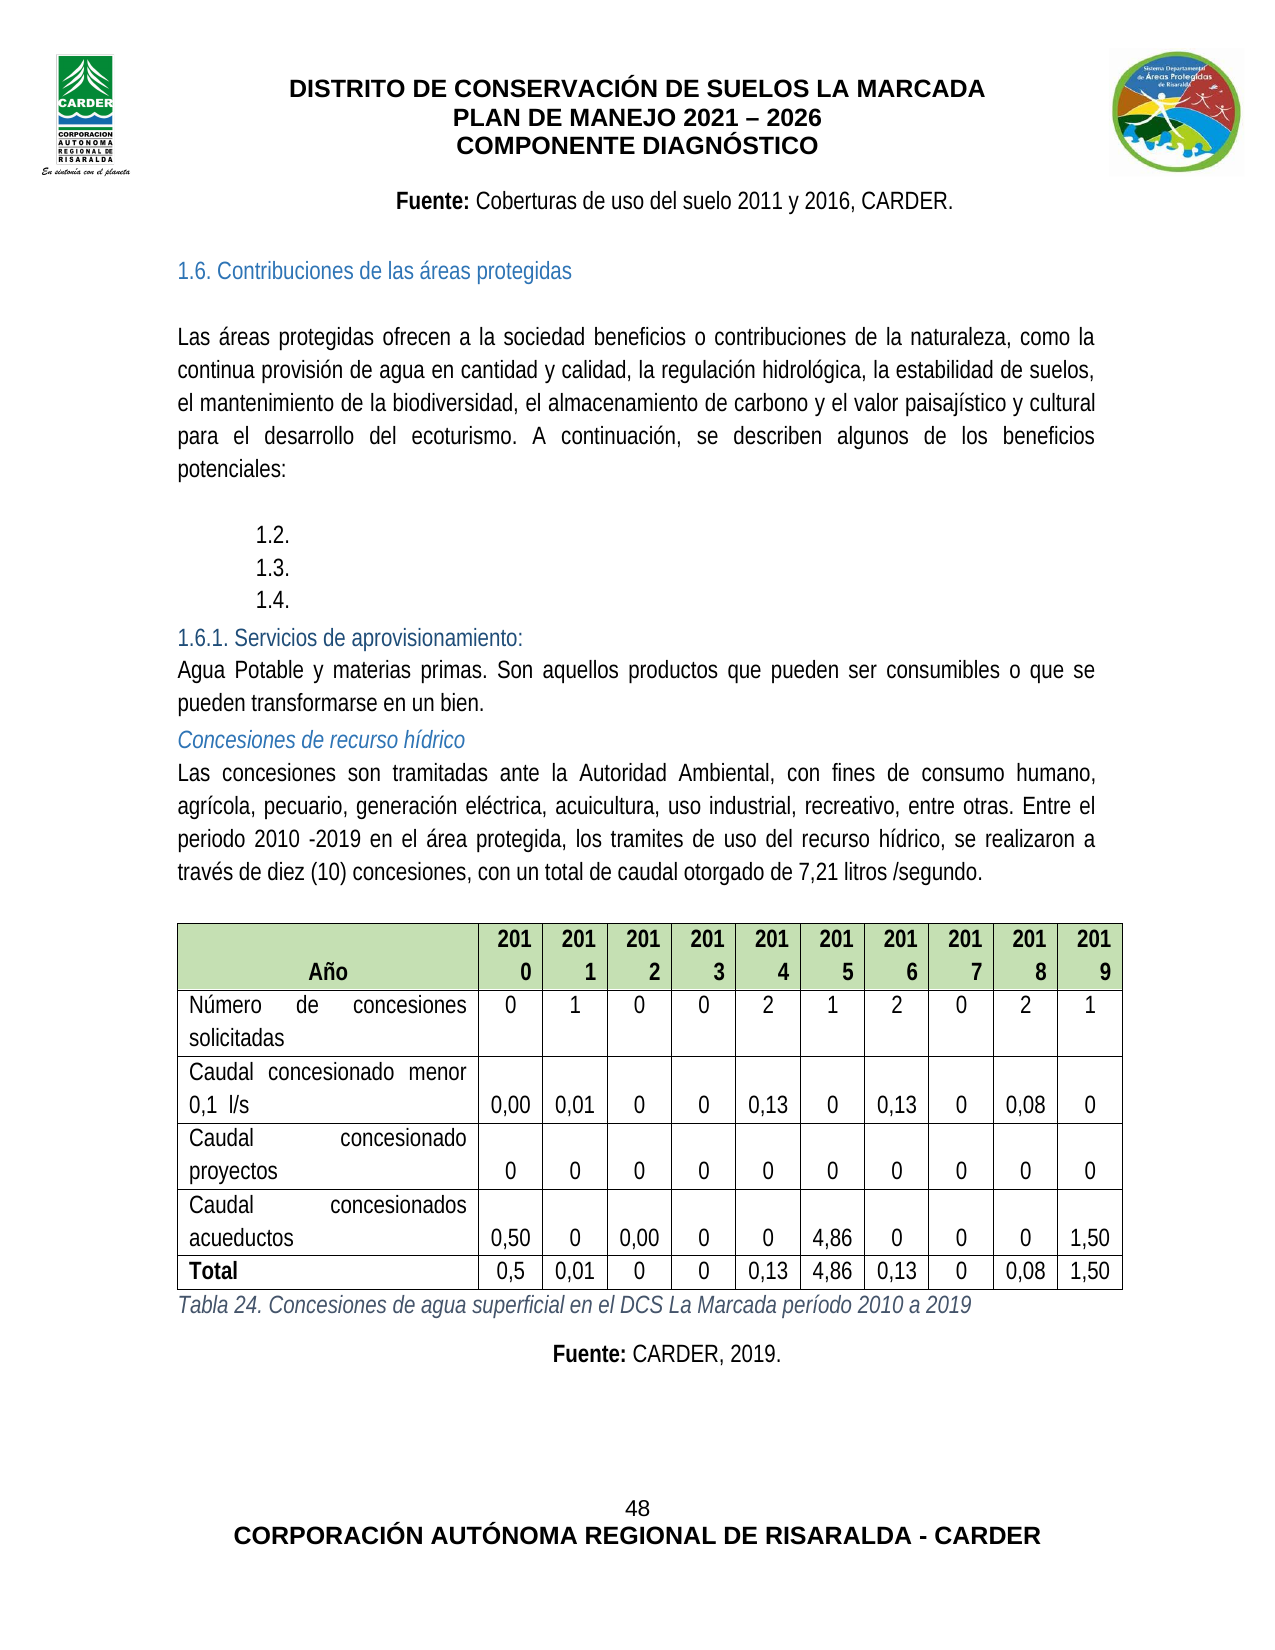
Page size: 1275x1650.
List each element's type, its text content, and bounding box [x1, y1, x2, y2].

subtitle 1.6. Contribuciones de las áreas protegidas [177, 256, 1098, 285]
table_cell 0 [543, 1124, 607, 1189]
table_header 2013 [672, 924, 735, 989]
text Agua Potable y materias primas. Son aquellos productos que pueden ser consumibles o que se pueden transformarse en un bien. [177, 656, 1098, 717]
table_header 2017 [929, 924, 993, 989]
table_cell 0 [994, 1190, 1057, 1255]
table_cell Caudal concesionado proyectos [178, 1124, 478, 1189]
table_cell 0 [672, 991, 735, 1056]
table_cell 0 [672, 1256, 735, 1289]
table_header 2018 [994, 924, 1057, 989]
table_cell 0,13 [865, 1256, 928, 1289]
table_header 2012 [608, 924, 671, 989]
table_cell Total [178, 1256, 478, 1289]
subtitle 1.6.1. Servicios de aprovisionamiento: [177, 623, 1098, 651]
table_cell 0,00 [608, 1190, 671, 1255]
table_cell 0 [1058, 1057, 1122, 1122]
table_cell 0 [672, 1124, 735, 1189]
table_header 2014 [736, 924, 800, 989]
table_cell 0,13 [736, 1057, 800, 1122]
list Fuente: CARDER, 2019. [236, 1339, 1098, 1368]
picture [36, 47, 136, 186]
table_cell 0,13 [736, 1256, 800, 1289]
table_cell 0,00 [479, 1057, 542, 1122]
table_header 2015 [801, 924, 864, 989]
text Las concesiones son tramitadas ante la Autoridad Ambiental, con fines de consumo humano, agrícola, pecuario, generación eléctrica, acuicultura, uso industrial, recreativo, entre otras. Entre el periodo 2010 -2019 en el área protegida, los tramites de uso del recurso hídrico, se realizaron a través de diez (10) concesiones, con un total de caudal otorgado de 7,21 litros /segundo. [177, 758, 1098, 886]
table_cell 0 [672, 1057, 735, 1122]
table_cell 0 [865, 1190, 928, 1255]
table_cell 1 [543, 991, 607, 1056]
table_cell 0 [929, 1190, 993, 1255]
picture [1108, 48, 1245, 177]
table_cell 2 [865, 991, 928, 1056]
table_header Año [178, 924, 478, 989]
table_cell 4,86 [801, 1256, 864, 1289]
table_cell 0 [801, 1057, 864, 1122]
table_cell 1,50 [1058, 1190, 1122, 1255]
subtitle Concesiones de recurso hídrico [177, 726, 1098, 754]
table_cell 1 [1058, 991, 1122, 1056]
table_cell 0 [929, 1124, 993, 1189]
table_cell 0,5 [479, 1256, 542, 1289]
table_cell 0,01 [543, 1256, 607, 1289]
table_header 2010 [479, 924, 542, 989]
table_cell 1,50 [1058, 1256, 1122, 1289]
table_cell 0,01 [543, 1057, 607, 1122]
table_cell 4,86 [801, 1190, 864, 1255]
table_cell 0 [994, 1124, 1057, 1189]
table_cell 0,08 [994, 1256, 1057, 1289]
table_cell 0,08 [994, 1057, 1057, 1122]
table_cell 0 [608, 1124, 671, 1189]
text Fuente: Coberturas de uso del suelo 2011 y 2016, CARDER. [177, 186, 1098, 215]
table_header 2016 [865, 924, 928, 989]
table_cell 0 [479, 1124, 542, 1189]
table_cell 0,50 [479, 1190, 542, 1255]
table_cell 0 [929, 991, 993, 1056]
table_cell 0 [929, 1256, 993, 1289]
table_cell 0 [479, 991, 542, 1056]
table_cell 0 [608, 1057, 671, 1122]
table_cell 0 [801, 1124, 864, 1189]
table_cell 2 [736, 991, 800, 1056]
table_cell 1 [801, 991, 864, 1056]
table_header 2019 [1058, 924, 1122, 989]
table_cell 0 [543, 1190, 607, 1255]
table_cell 0 [608, 1256, 671, 1289]
table_cell 2 [994, 991, 1057, 1056]
table_cell Caudal concesionado menor 0,1 l/s [178, 1057, 478, 1122]
table_cell 0 [736, 1190, 800, 1255]
table_cell 0 [608, 991, 671, 1056]
table_cell 0 [929, 1057, 993, 1122]
table_cell 0 [865, 1124, 928, 1189]
table_cell 0 [1058, 1124, 1122, 1189]
table_header 2011 [543, 924, 607, 989]
table_cell 0 [736, 1124, 800, 1189]
table_cell 0,13 [865, 1057, 928, 1122]
table_cell 0 [672, 1190, 735, 1255]
text Las áreas protegidas ofrecen a la sociedad beneficios o contribuciones de la naturaleza, como la continua provisión de agua en cantidad y calidad, la regulación hidrológica, la estabilidad de suelos, el mantenimiento de la biodiversidad, el almacenamiento de carbono y el valor paisajístico y cultural para el desarrollo del ecoturismo. A continuación, se describen algunos de los beneficios potenciales: [177, 322, 1098, 482]
table_cell Caudal concesionados acueductos [178, 1190, 478, 1255]
table_cell Número de concesiones solicitadas [178, 991, 478, 1056]
text Tabla 24. Concesiones de agua superficial en el DCS La Marcada período 2010 a 2019 [177, 1290, 1098, 1318]
